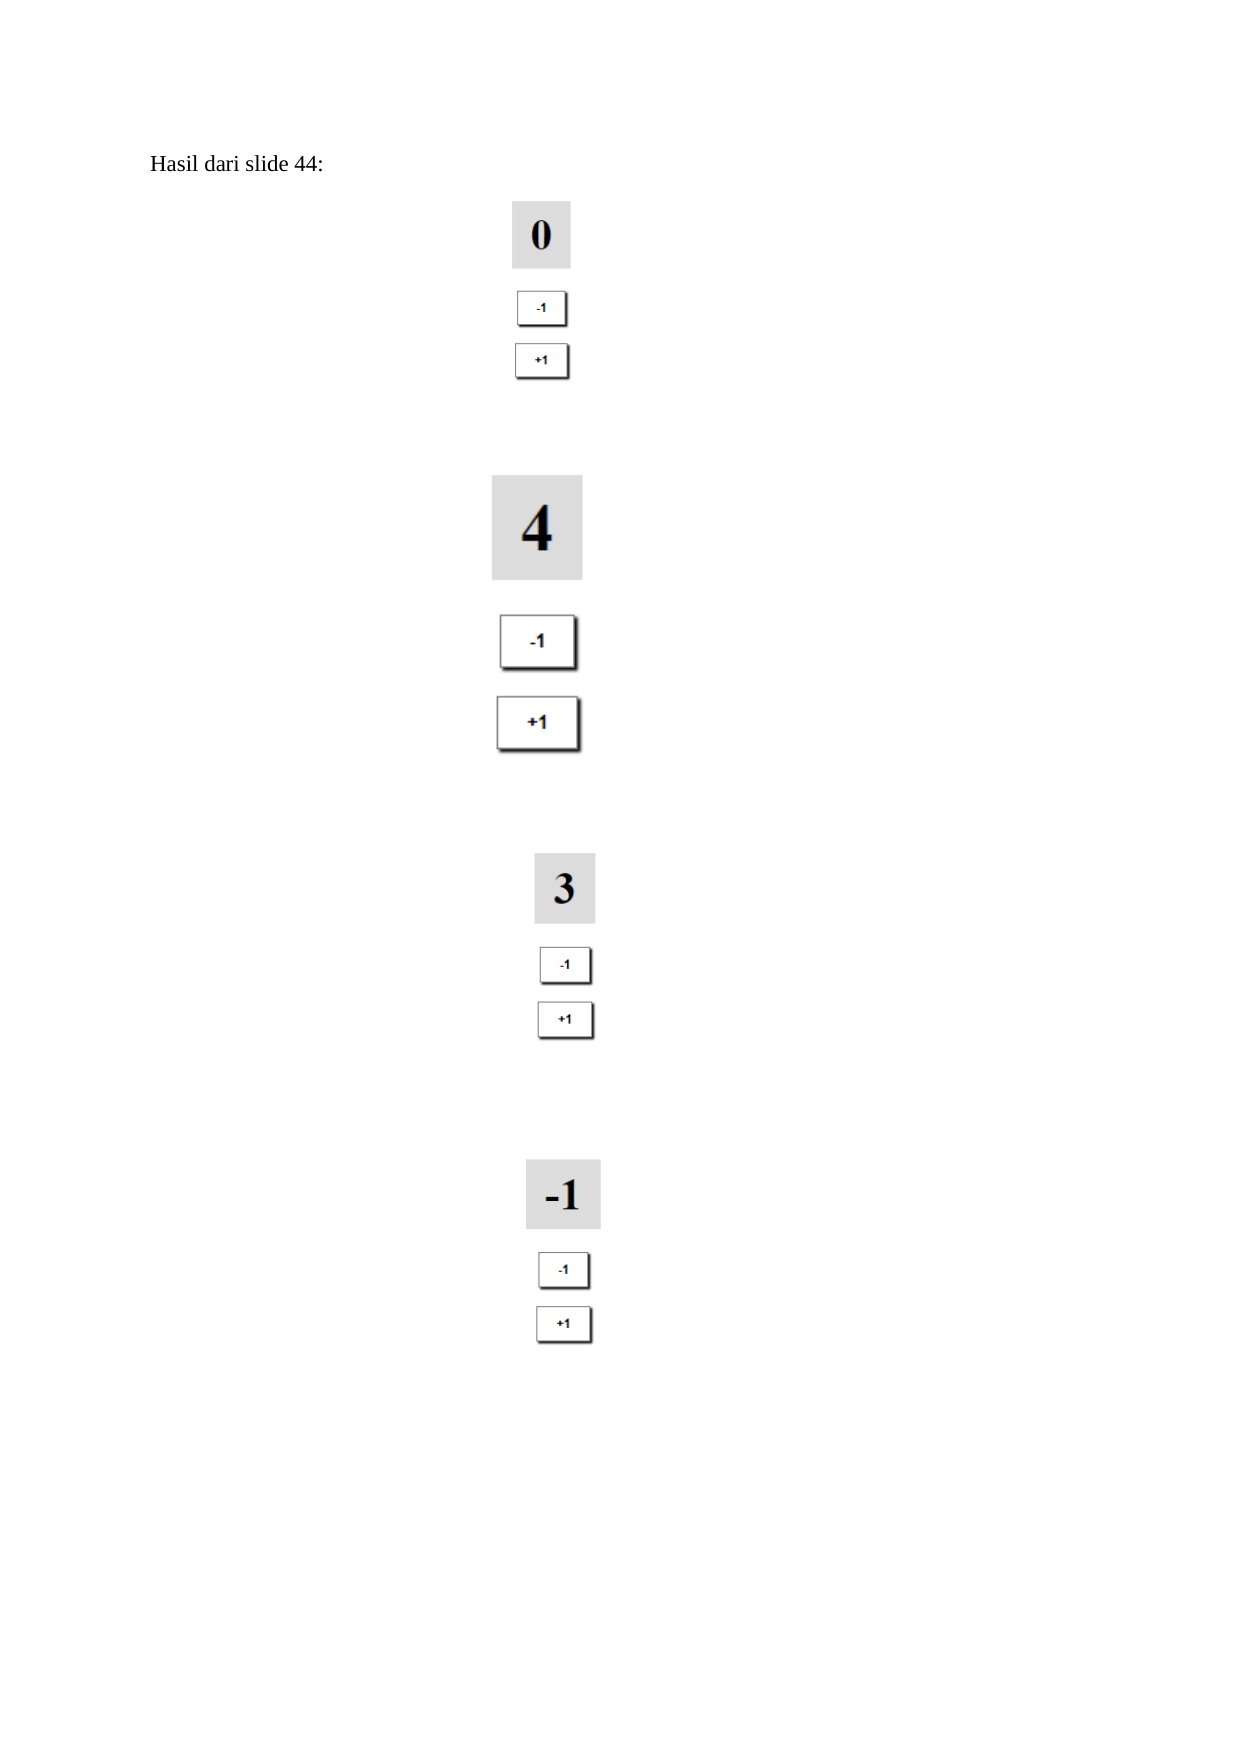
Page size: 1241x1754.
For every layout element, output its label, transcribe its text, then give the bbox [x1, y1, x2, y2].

picture [150, 1149, 1091, 1431]
picture [150, 466, 1022, 831]
text Hasil dari slide 44: [150, 150, 1090, 176]
picture [150, 849, 1091, 1131]
picture [150, 195, 1091, 448]
